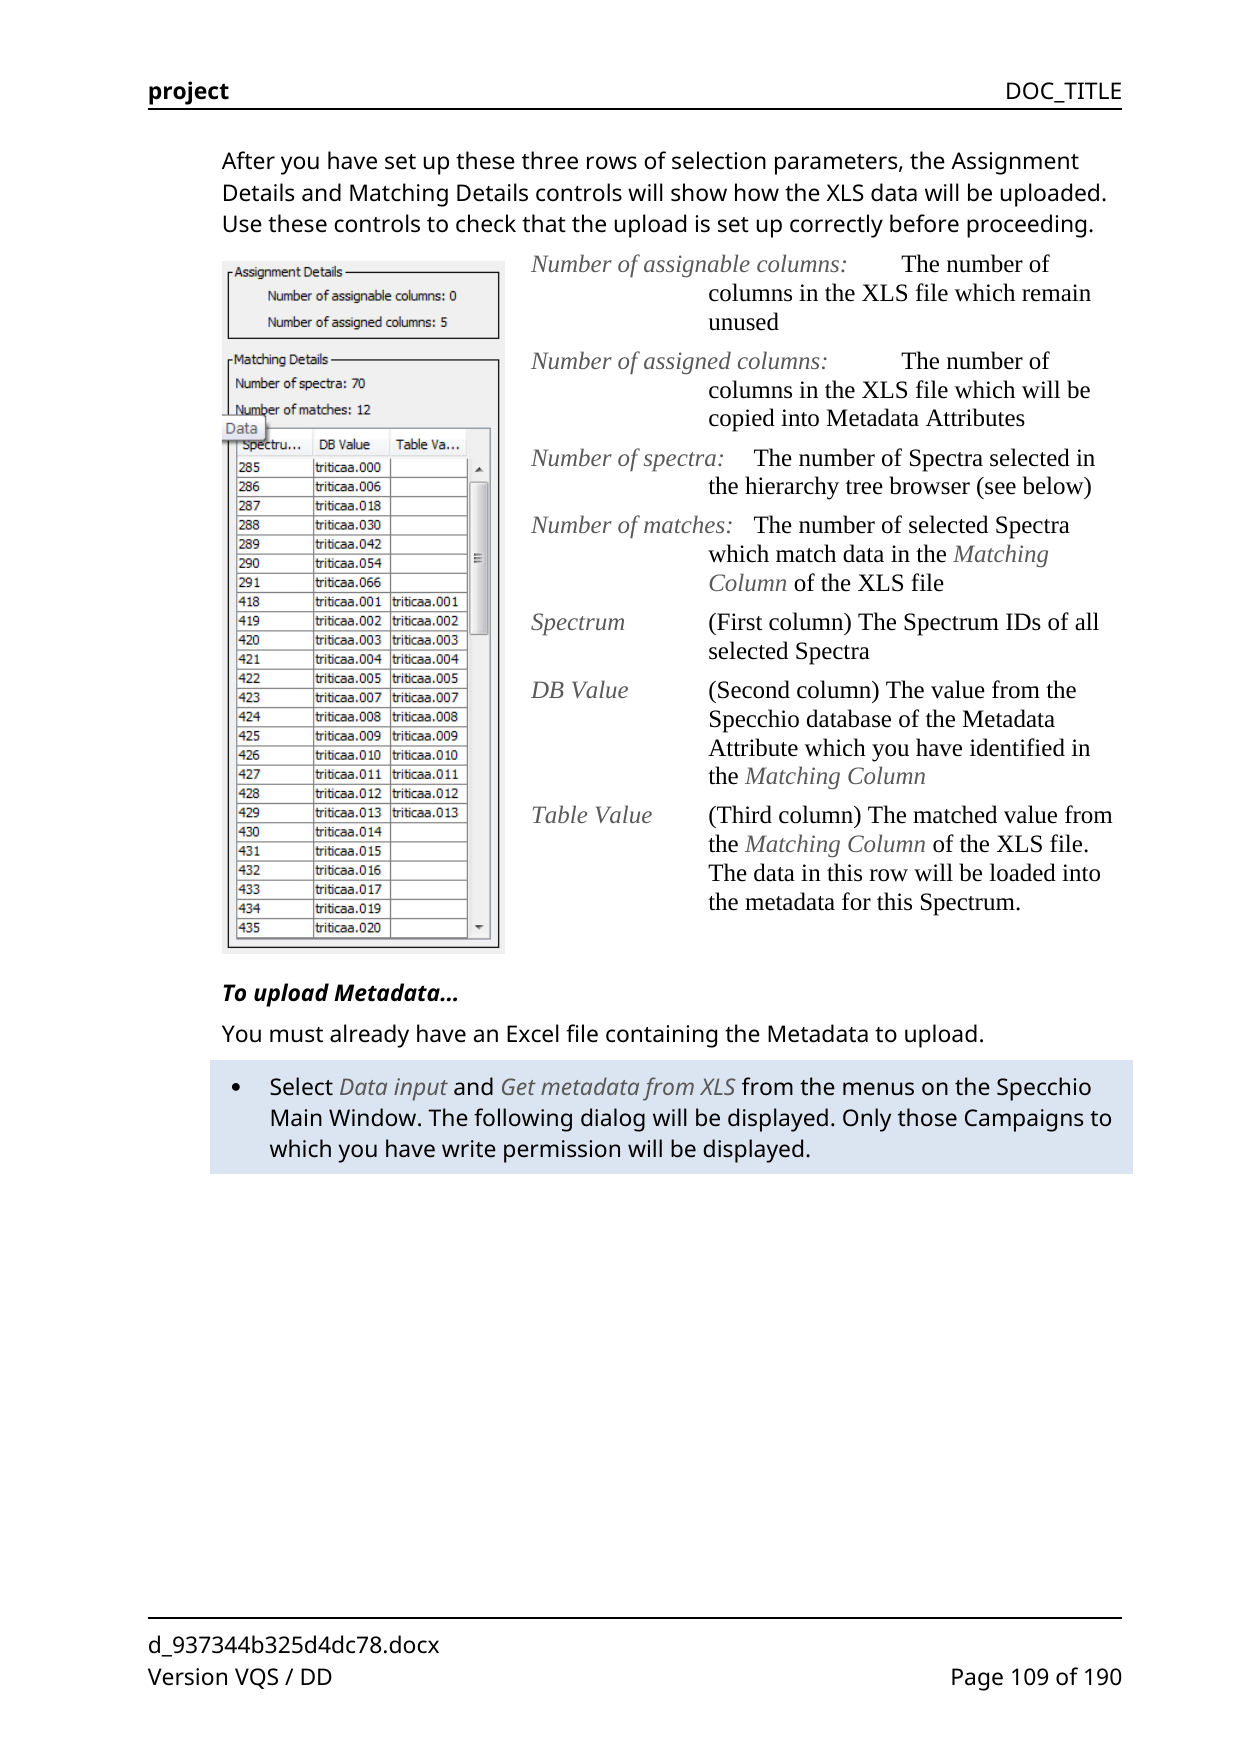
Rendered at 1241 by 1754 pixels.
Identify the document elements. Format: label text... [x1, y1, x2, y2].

table_header [211, 249, 521, 966]
subtitle To upload Metadata… [222, 977, 1122, 1008]
picture [221, 261, 506, 954]
text You must already have an Excel file containing the Metadata to upload. [222, 1018, 1122, 1049]
text After you have set up these three rows of selection parameters, the Assignment Details and Matching Details controls will show how the XLS data will be uploaded. Use these controls to check that the upload is set up correctly before proceeding. [222, 145, 1122, 239]
table_header Select Data input and Get metadata from XLS from the menus on the Specchio Main Window. The following dialog will be displayed. Only those Campaigns to which you have write permission will be displayed. Figure : Metadata upload initiation dialog Select the Campaign, hierarchy node or Spectra to which you want the Metadata to be uploaded. Select File and Open file... from the menu bar on this screen. A standard file selection dialog will be displayed. Browse to the .XLS file you have previously prepared and Open it. The file will be read and the dialog will be augmented and appear similar to the following. Figure : Metadata upload dialog after file open Set up the dropdown boxes in the Matching & Element Assignment Control according to the instructions under Column selection operation above. Verify that the Matching & Assignment Control is set up correctly by checking the contents of the Assignment Details and Matching Details boxes. Click on the Insert selected metadata button in the left panel to cause the metadata to be loaded. [210, 1060, 1133, 1174]
table_header Number of assignable columns: The number of columns in the XLS file which remain unused Number of assigned columns: The number of columns in the XLS file which will be copied into Metadata Attributes Number of spectra: The number of Spectra selected in the hierarchy tree browser (see below) Number of matches: The number of selected Spectra which match data in the Matching Column of the XLS file Spectrum (First column) The Spectrum IDs of all selected Spectra DB Value (Second column) The value from the Specchio database of the Metadata Attribute which you have identified in the Matching Column Table Value (Third column) The matched value from the Matching Column of the XLS file. The data in this row will be loaded into the metadata for this Spectrum. [521, 249, 1133, 966]
